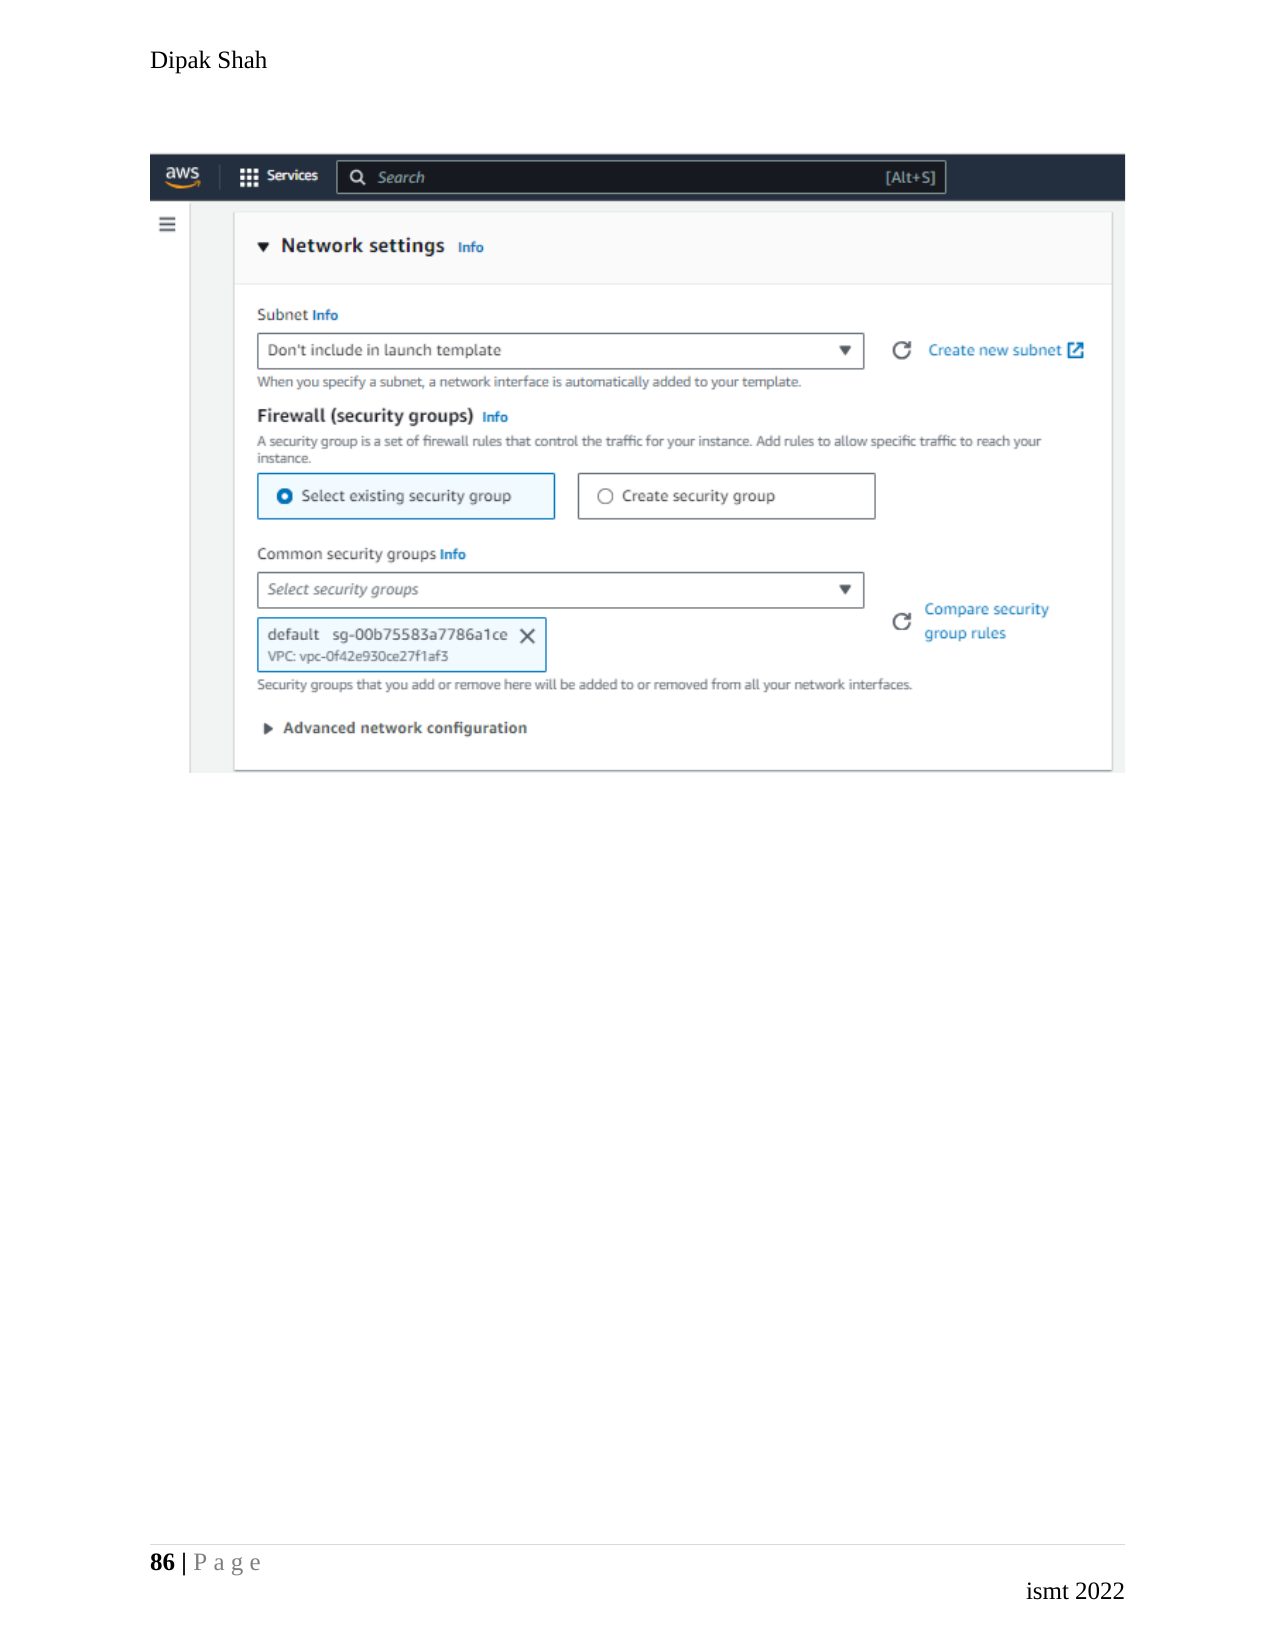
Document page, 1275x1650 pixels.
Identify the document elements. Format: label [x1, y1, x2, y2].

picture [150, 150, 1125, 773]
